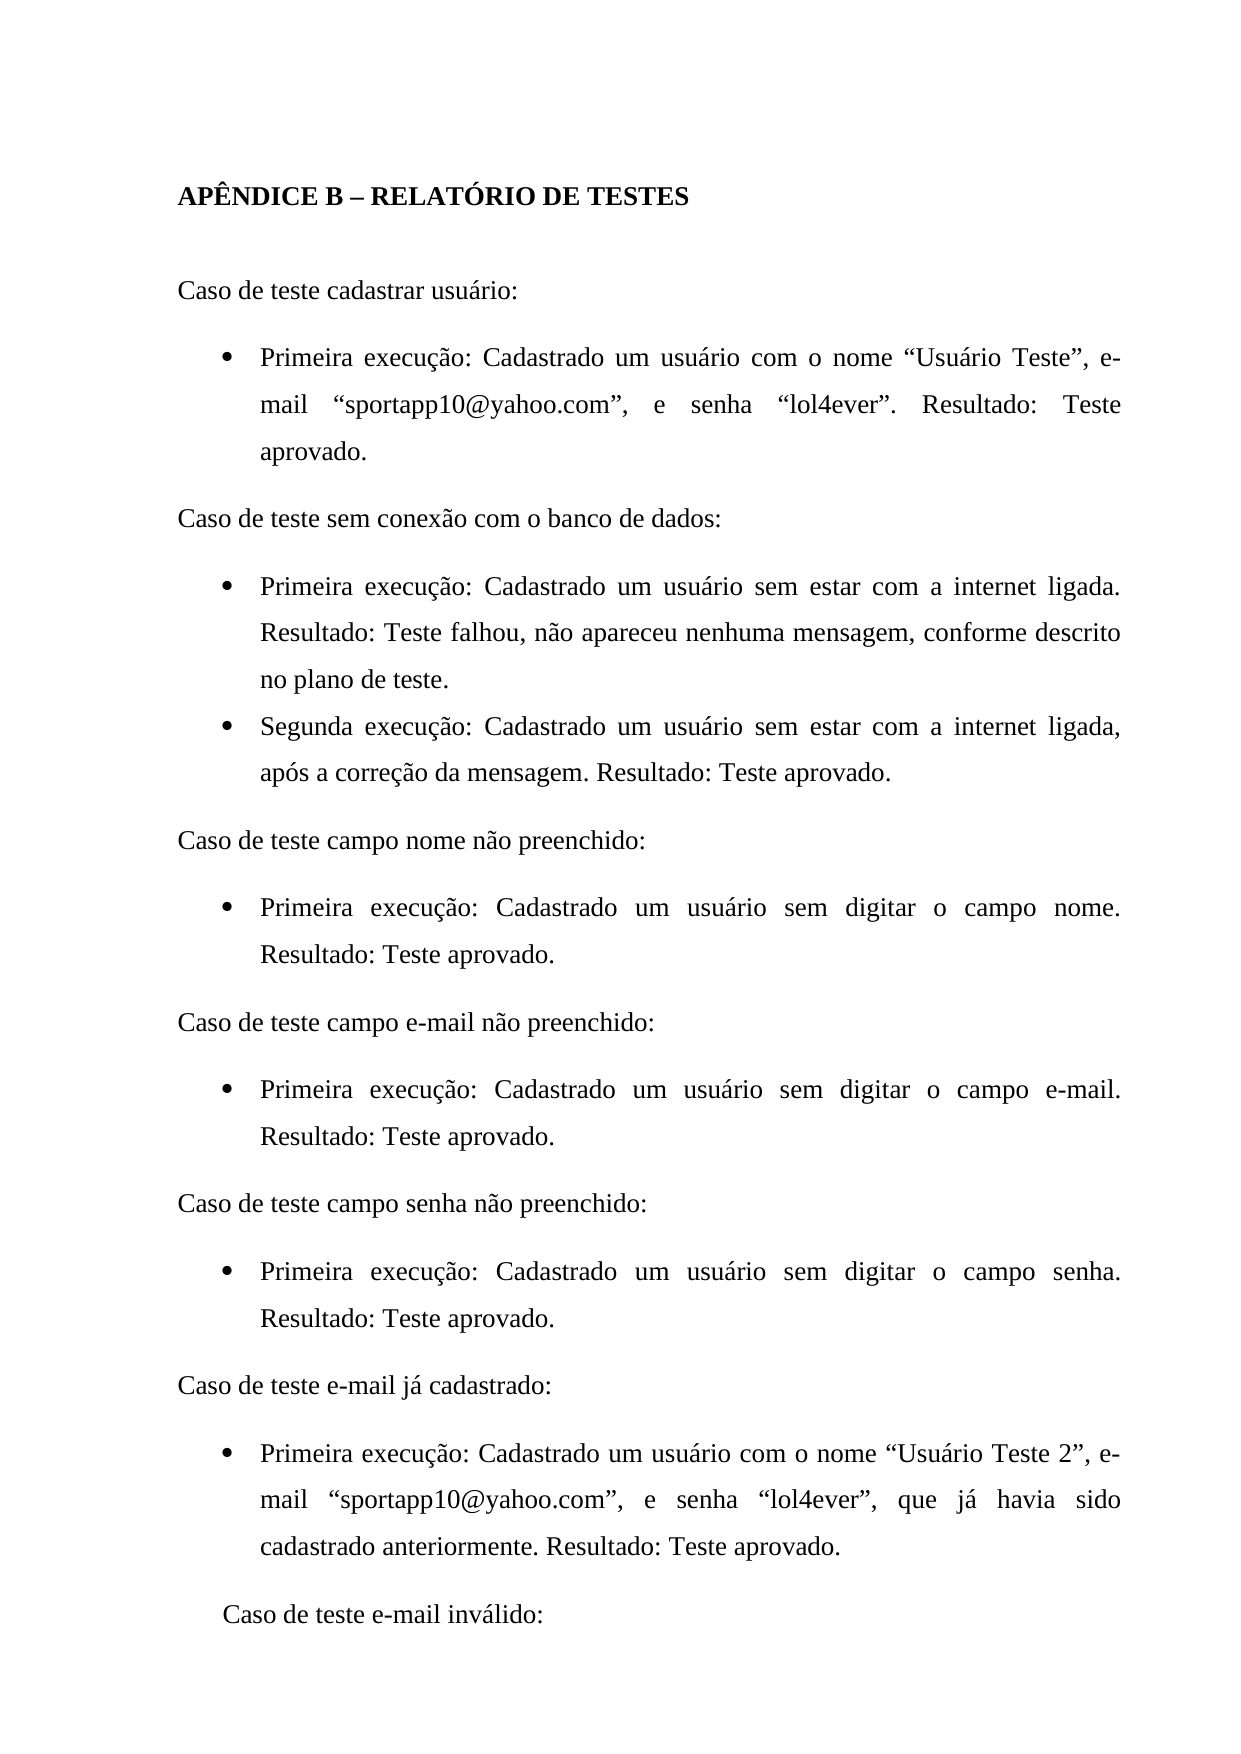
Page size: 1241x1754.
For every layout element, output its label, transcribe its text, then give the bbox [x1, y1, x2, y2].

text Caso de teste e-mail já cadastrado: [177, 1369, 1122, 1401]
subtitle apÊndice b – relatório de testes [177, 180, 1122, 212]
list Primeira execução: Cadastrado um usuário sem digitar o campo e-mail. Resultado: Teste aprovado. [222, 1073, 1122, 1151]
list Segunda execução: Cadastrado um usuário sem estar com a internet ligada, após a correção da mensagem. Resultado: Teste aprovado. [222, 710, 1122, 788]
list Primeira execução: Cadastrado um usuário com o nome “Usuário Teste 2”, e-mail “sportapp10@yahoo.com”, e senha “lol4ever”, que já havia sido cadastrado anteriormente. Resultado: Teste aprovado. [222, 1437, 1122, 1561]
text Caso de teste campo nome não preenchido: [177, 824, 1122, 855]
text Caso de teste campo e-mail não preenchido: [177, 1006, 1122, 1037]
list Primeira execução: Cadastrado um usuário sem estar com a internet ligada. Resultado: Teste falhou, não apareceu nenhuma mensagem, conforme descrito no plano de teste. [222, 570, 1122, 694]
list Primeira execução: Cadastrado um usuário com o nome “Usuário Teste”, e-mail “sportapp10@yahoo.com”, e senha “lol4ever”. Resultado: Teste aprovado. [222, 341, 1122, 466]
list Primeira execução: Cadastrado um usuário sem digitar o campo nome. Resultado: Teste aprovado. [222, 892, 1122, 969]
list Primeira execução: Cadastrado um usuário sem digitar o campo senha. Resultado: Teste aprovado. [222, 1255, 1122, 1333]
text Caso de teste cadastrar usuário: [177, 274, 1122, 305]
text Caso de teste campo senha não preenchido: [177, 1188, 1122, 1219]
text Caso de teste e-mail inválido: [222, 1598, 1122, 1629]
text Caso de teste sem conexão com o banco de dados: [177, 502, 1122, 533]
